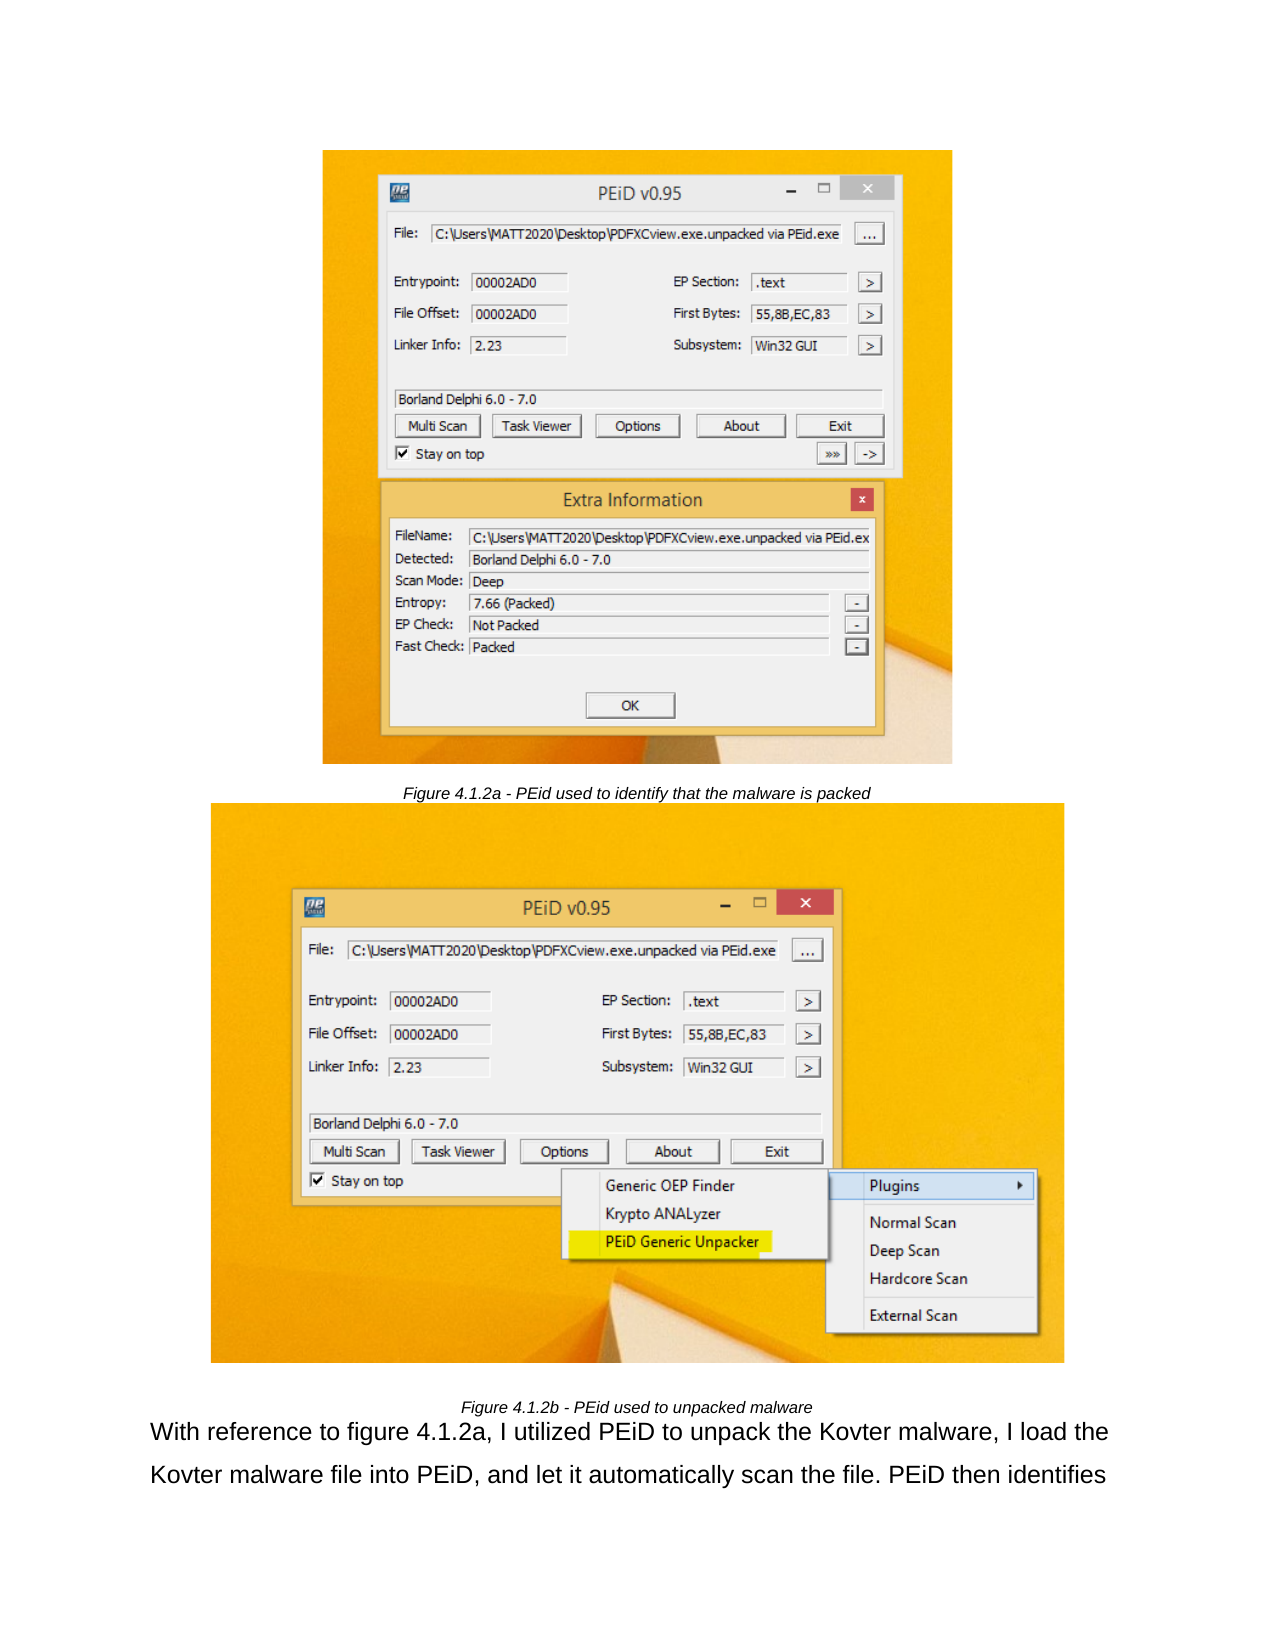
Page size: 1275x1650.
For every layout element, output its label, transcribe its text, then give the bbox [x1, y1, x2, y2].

picture [210, 803, 1065, 1363]
picture [322, 150, 953, 764]
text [150, 1417, 1125, 1489]
text Figure 4.1.2b - PEid used to unpacked malware [150, 1398, 1125, 1417]
text Figure 4.1.2a - PEid used to identify that the malware is packed [150, 784, 1125, 803]
